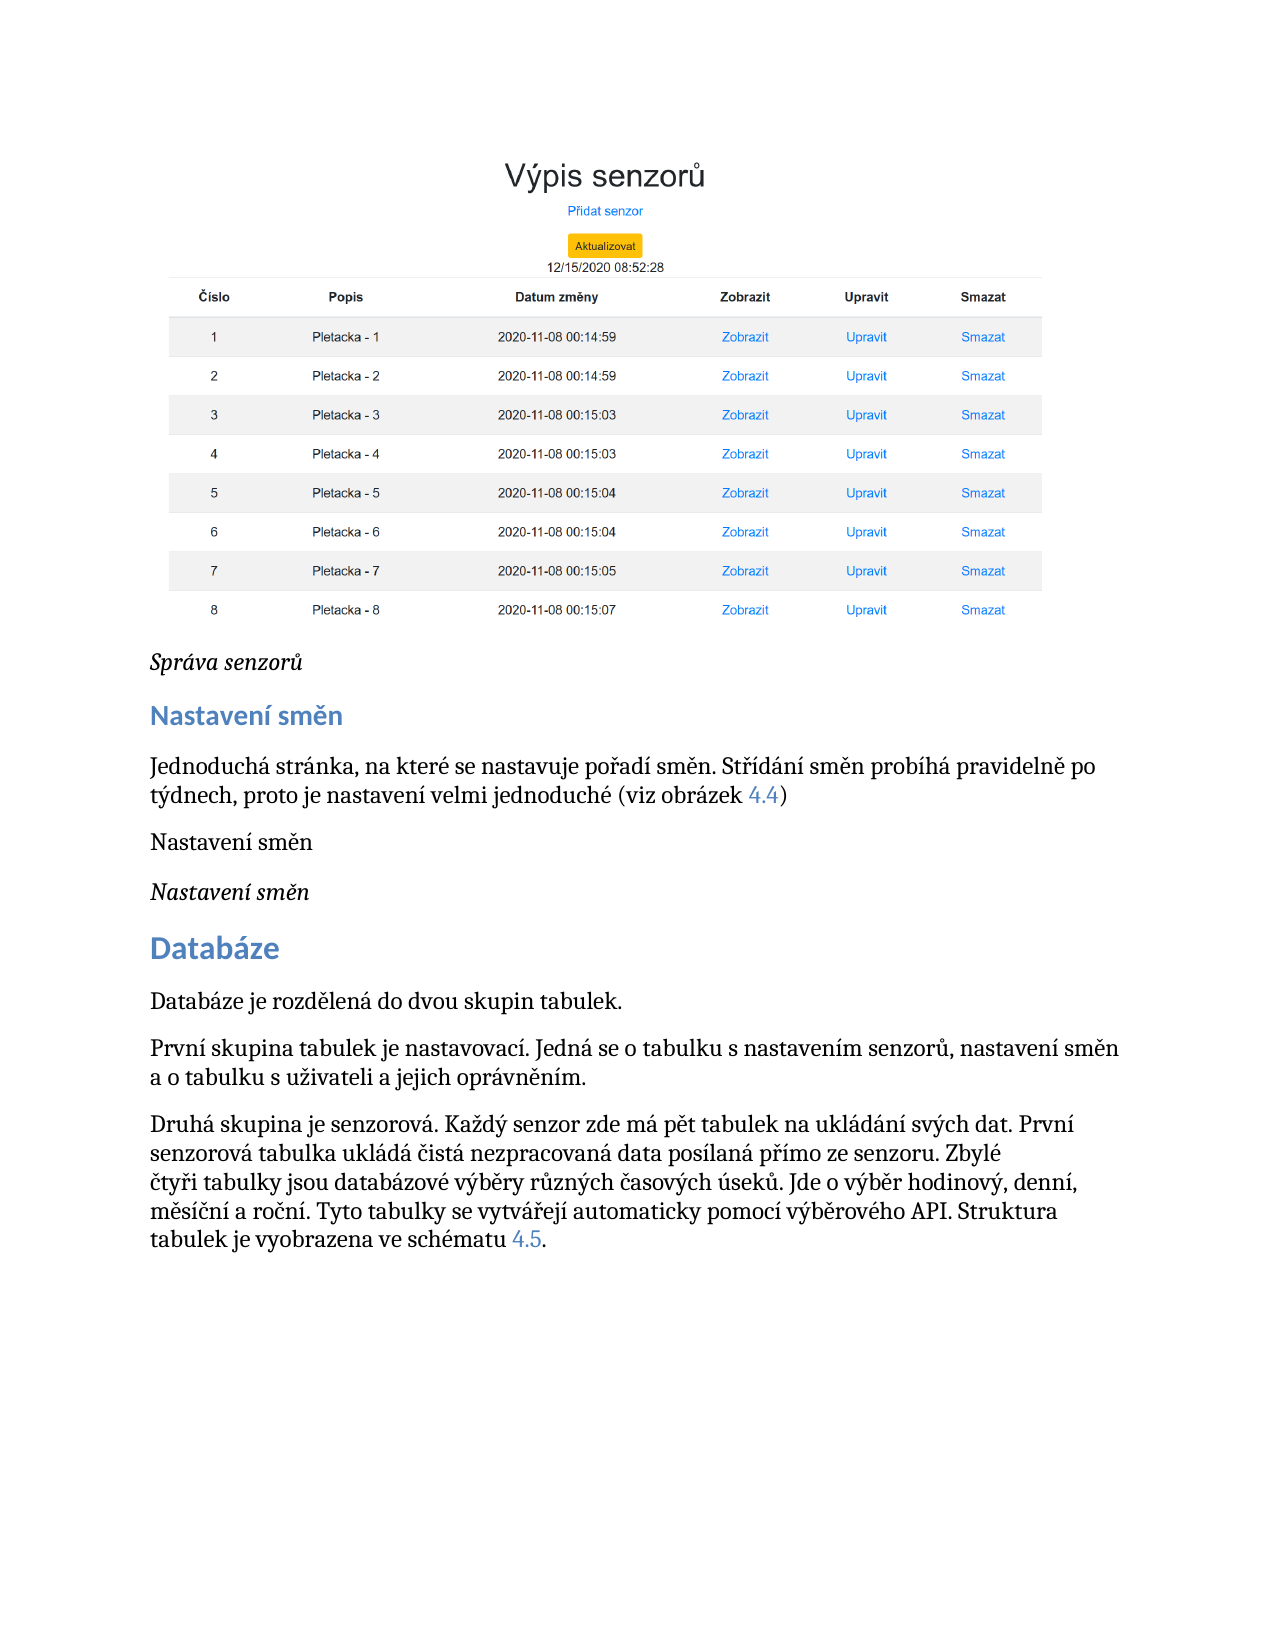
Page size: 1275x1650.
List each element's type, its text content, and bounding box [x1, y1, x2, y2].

text První skupina tabulek je nastavovací. Jedná se o tabulku s nastavením senzorů, nastavení směn a o tabulku s uživateli a jejich oprávněním. [150, 1034, 1125, 1092]
subtitle Nastavení směn [150, 697, 1125, 733]
subtitle Databáze [150, 927, 1125, 968]
text Druhá skupina je senzorová. Každý senzor zde má pět tabulek na ukládání svých dat. První senzorová tabulka ukládá čistá nezpracovaná data posílaná přímo ze senzoru. Zbylé čtyři tabulky jsou databázové výběry různých časových úseků. Jde o výběr hodinový, denní, měsíční a roční. Tyto tabulky se vytvářejí automaticky pomocí výběrového API. Struktura tabulek je vyobrazena ve schématu 4.5. [150, 1110, 1125, 1254]
text Správa senzorů [150, 648, 1125, 677]
picture [168, 150, 1044, 627]
text Nastavení směn [150, 828, 1125, 857]
text Nastavení směn [150, 878, 1125, 906]
text Databáze je rozdělená do dvou skupin tabulek. [150, 987, 1125, 1015]
text Jednoduchá stránka, na které se nastavuje pořadí směn. Střídání směn probíhá pravidelně po týdnech, proto je nastavení velmi jednoduché (viz obrázek 4.4) [150, 752, 1125, 809]
